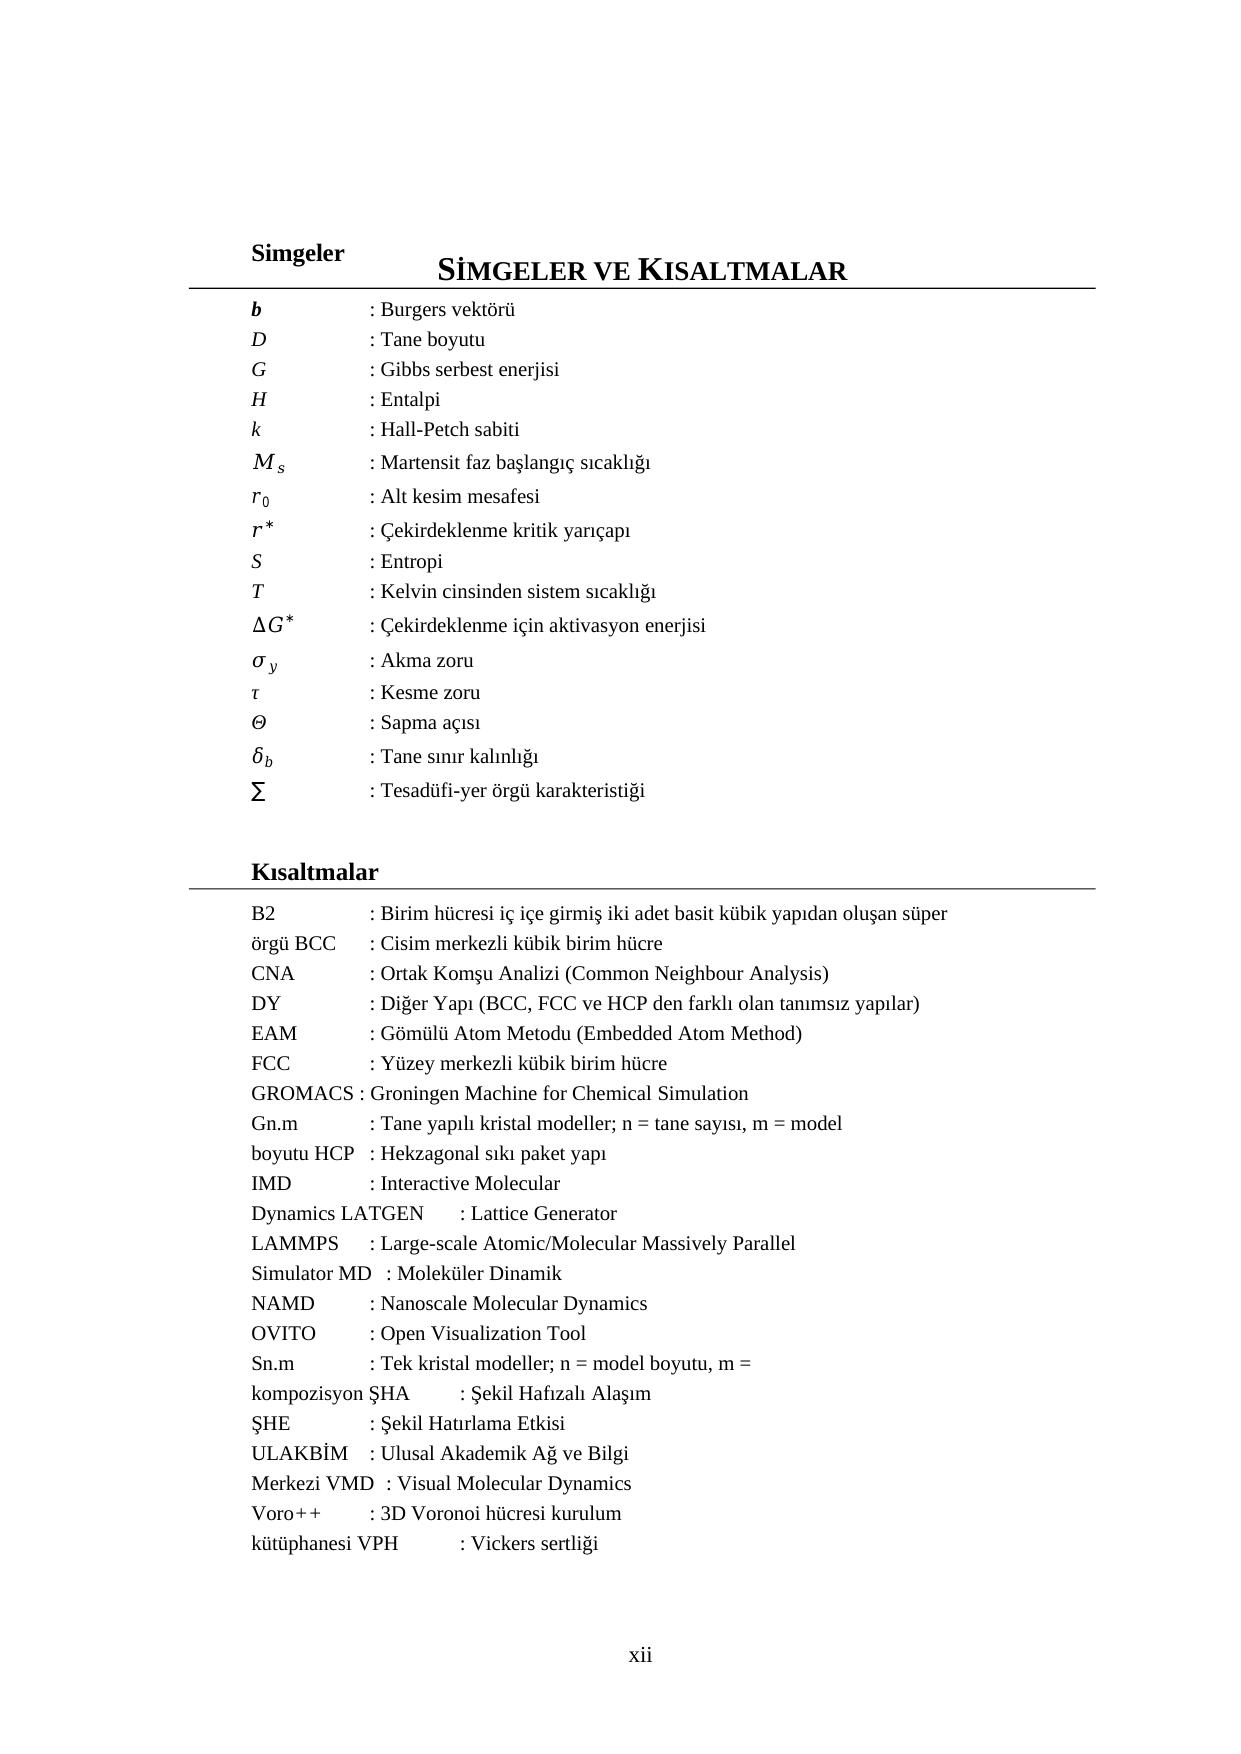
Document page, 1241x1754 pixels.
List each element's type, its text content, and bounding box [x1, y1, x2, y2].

text 𝛿𝑏 : Tane sınır kalınlığı [251, 741, 1126, 772]
text ∑ : Tesadüfi-yer örgü karakteristiği [251, 775, 1126, 803]
text LAMMPS : Large-scale Atomic/Molecular Massively Parallel Simulator MD : Moleküler Dinamik [251, 1231, 883, 1285]
text Θ : Sapma açısı [251, 710, 1126, 734]
text Voro++ : 3D Voronoi hücresi kurulum kütüphanesi VPH : Vickers sertliği [251, 1501, 727, 1555]
text FCC : Yüzey merkezli kübik birim hücre GROMACS : Groningen Machine for Chemical Simulation [251, 1051, 758, 1105]
text τ : Kesme zoru [251, 680, 1126, 704]
text 𝑀𝑠 : Martensit faz başlangıç sıcaklığı [251, 447, 1126, 478]
text IMD : Interactive Molecular Dynamics LATGEN : Lattice Generator [251, 1171, 649, 1225]
subtitle Kısaltmalar [251, 857, 1126, 886]
text D : Tane boyutu [251, 326, 1126, 351]
text 𝜎𝑦 : Akma zoru [251, 645, 1126, 675]
list : Entalpi [251, 387, 1126, 411]
text Gn.m : Tane yapılı kristal modeller; n = tane sayısı, m = model boyutu HCP : Hekzagonal sıkı paket yapı [251, 1111, 906, 1165]
text CNA : Ortak Komşu Analizi (Common Neighbour Analysis) [251, 961, 1126, 985]
text B2 : Birim hücresi iç içe girmiş iki adet basit kübik yapıdan oluşan süper örgü BCC : Cisim merkezli kübik birim hücre [251, 901, 991, 955]
subtitle Simgeler [251, 238, 345, 267]
text NAMD : Nanoscale Molecular Dynamics OVITO : Open Visualization Tool [251, 1291, 648, 1345]
text ŞHE : Şekil Hatırlama Etkisi [251, 1411, 1126, 1435]
list : Kelvin cinsinden sistem sıcaklığı [251, 579, 1126, 603]
text Sn.m : Tek kristal modeller; n = model boyutu, m = kompozisyon ŞHA : Şekil Hafızalı Alaşım [251, 1351, 868, 1405]
list : Entropi [251, 549, 1126, 573]
text DY : Diğer Yapı (BCC, FCC ve HCP den farklı olan tanımsız yapılar) EAM : Gömülü Atom Metodu (Embedded Atom Method) [251, 991, 920, 1045]
subtitle SİMGELER VE KISALTMALAR [437, 249, 1126, 287]
text ULAKBİM : Ulusal Akademik Ağ ve Bilgi Merkezi VMD : Visual Molecular Dynamics [251, 1441, 703, 1495]
text ∆𝐺∗ : Çekirdeklenme için aktivasyon enerjisi [251, 610, 1126, 638]
text b : Burgers vektörü [251, 297, 1126, 321]
text k : Hall-Petch sabiti [251, 417, 1126, 441]
list : Gibbs serbest enerjisi [251, 357, 1126, 381]
text 𝑟0 : Alt kesim mesafesi [251, 481, 1126, 512]
text 𝑟∗ : Çekirdeklenme kritik yarıçapı [251, 516, 1126, 544]
